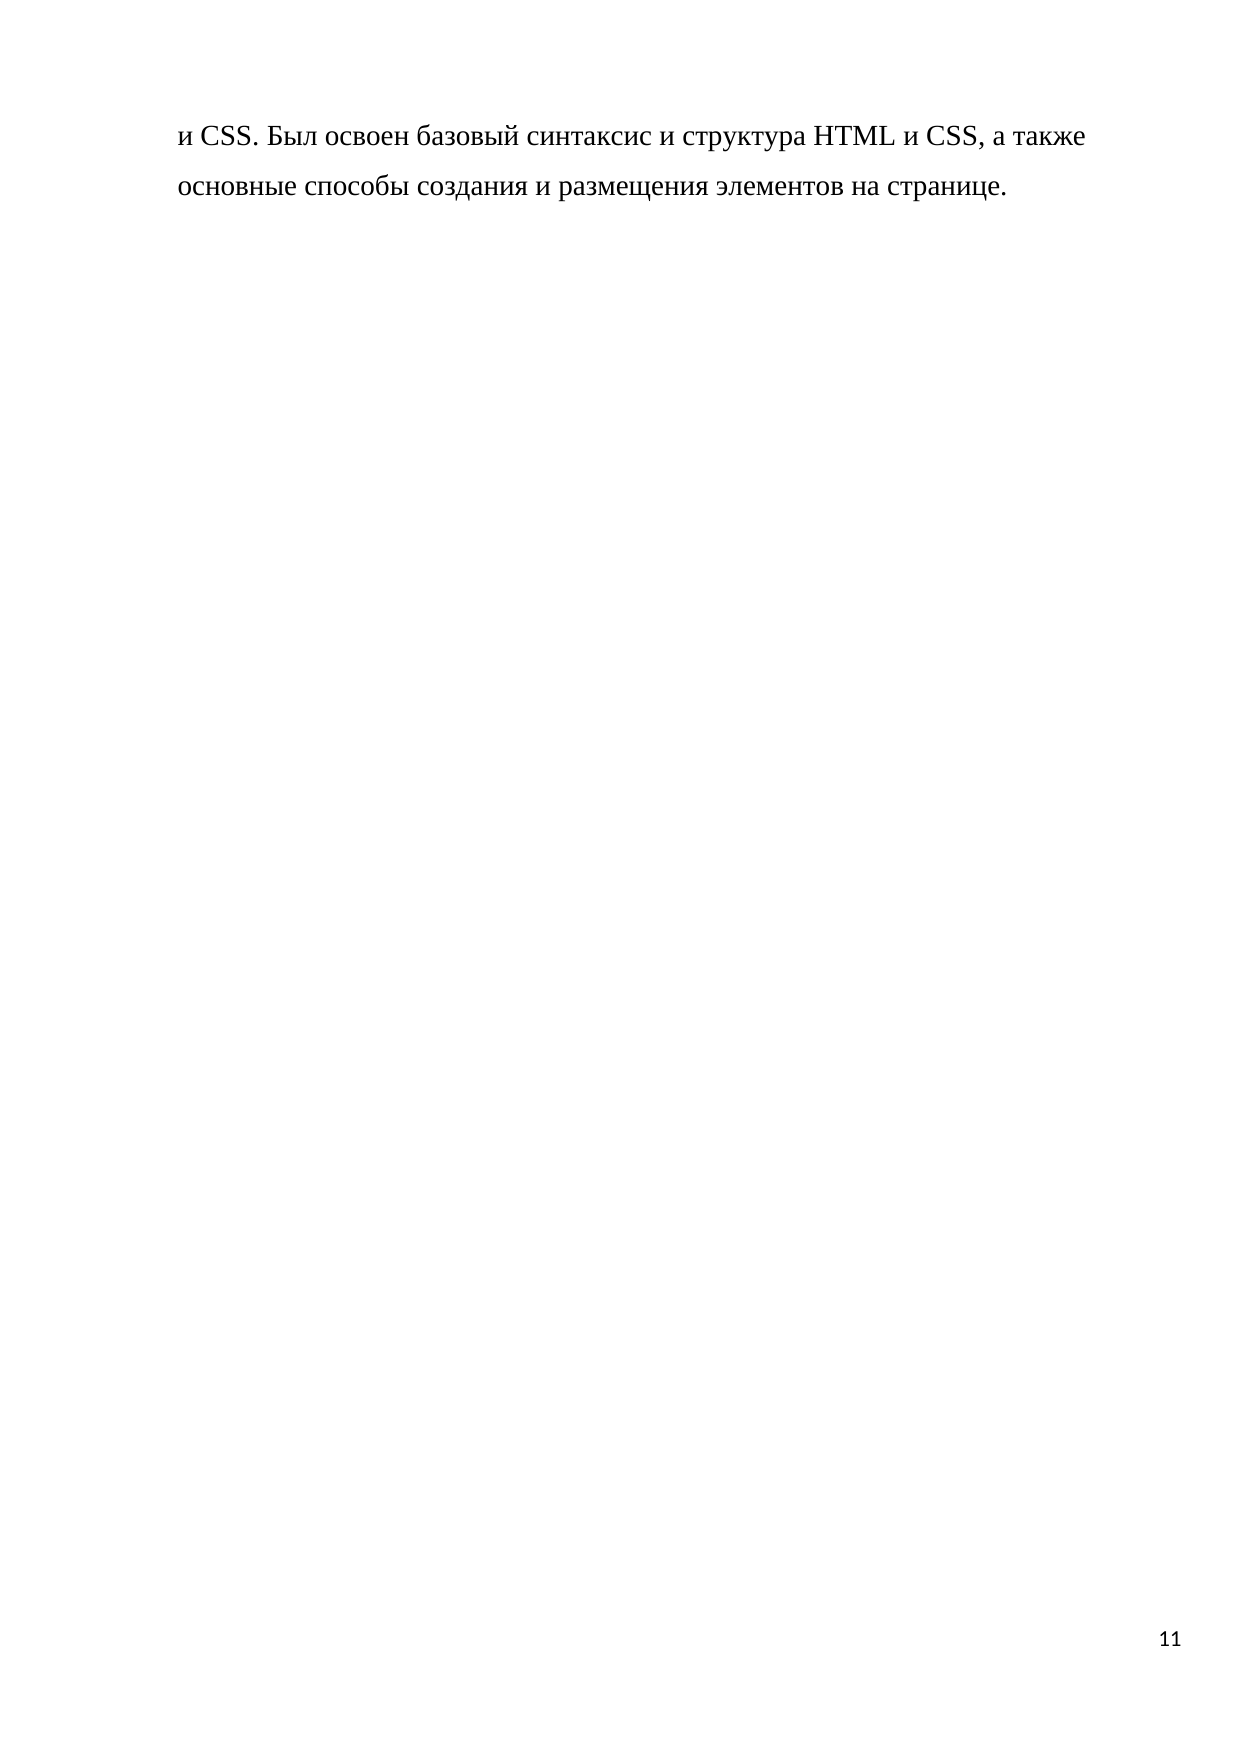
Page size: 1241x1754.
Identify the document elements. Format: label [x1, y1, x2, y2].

text [177, 118, 1181, 202]
